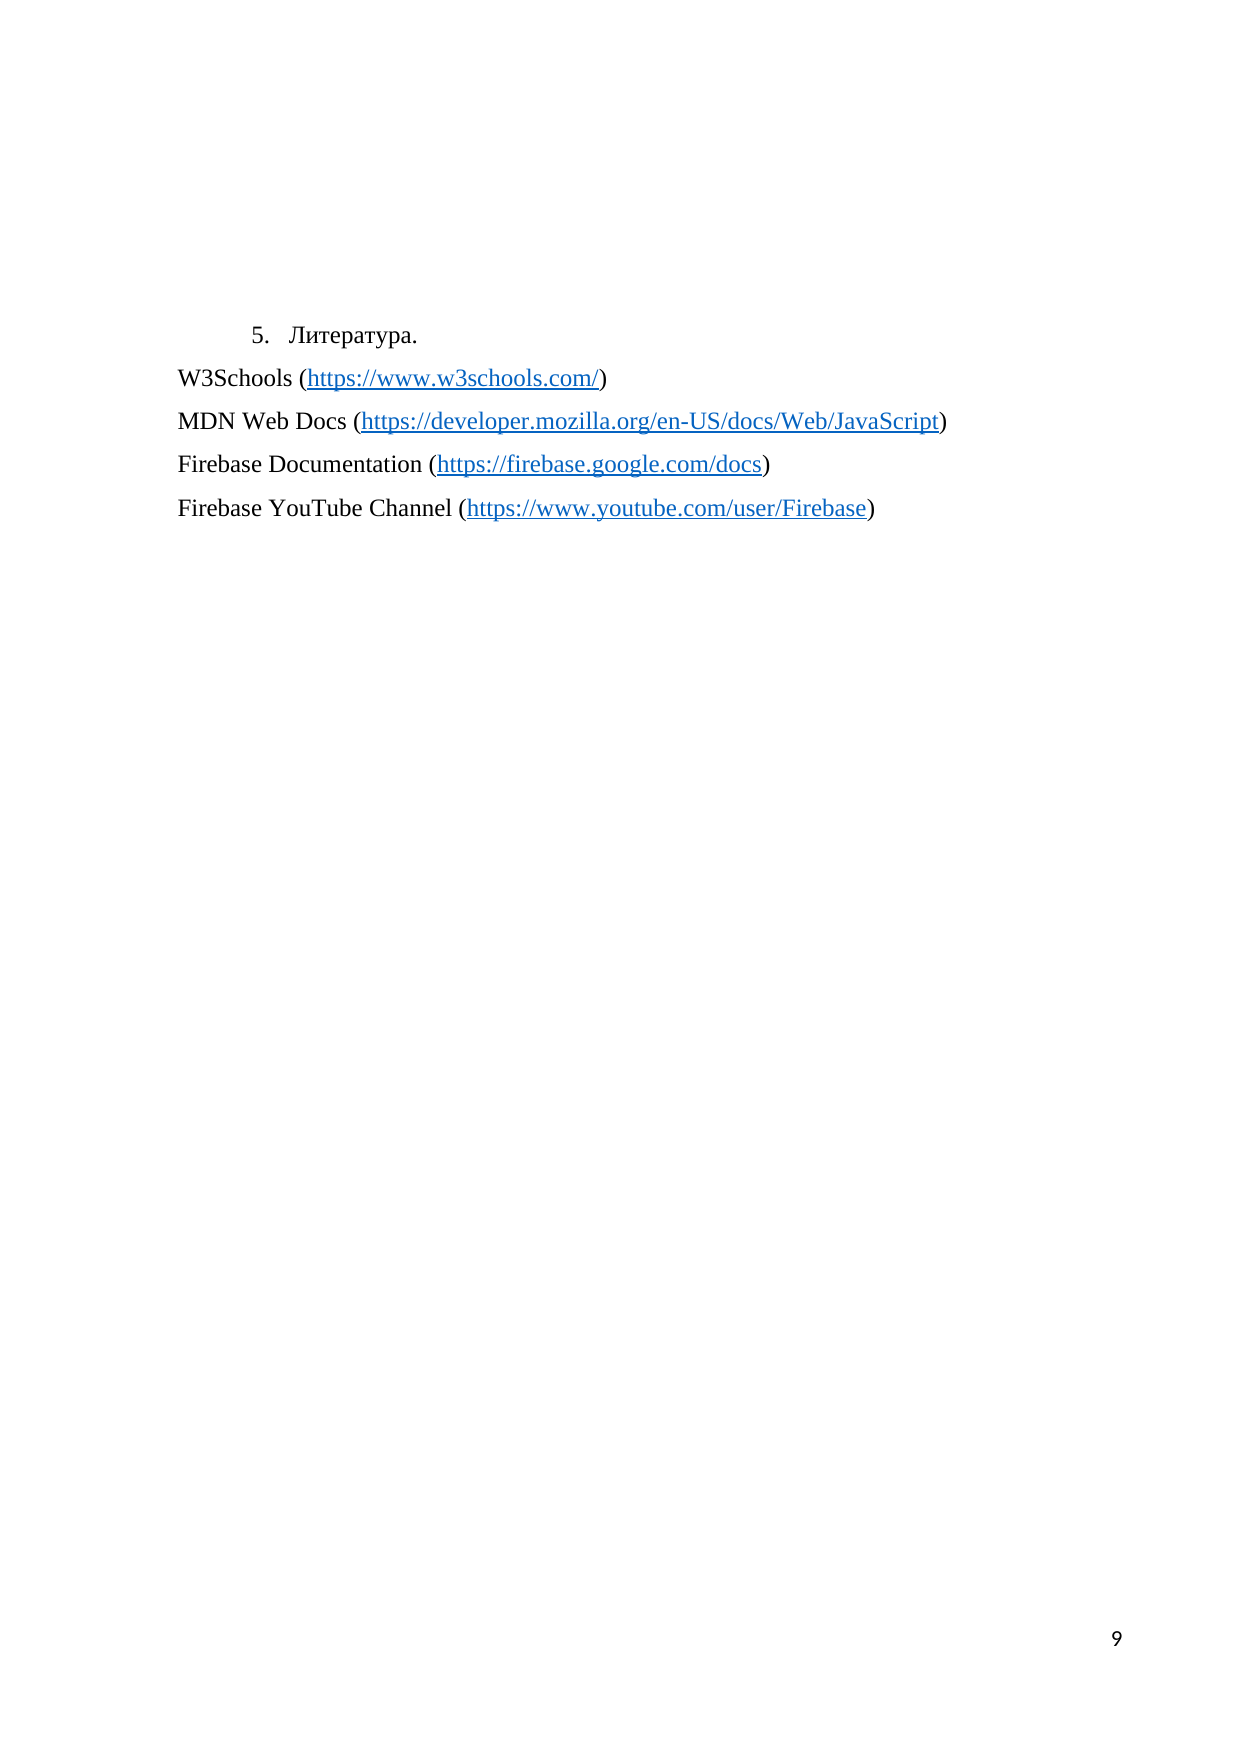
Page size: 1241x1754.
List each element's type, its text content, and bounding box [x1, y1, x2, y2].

text MDN Web Docs (https://developer.mozilla.org/en-US/docs/Web/JavaScript) [177, 406, 1122, 435]
list Литература. [251, 320, 1122, 349]
text W3Schools (https://www.w3schools.com/) [177, 363, 1122, 392]
text Firebase YouTube Channel (https://www.youtube.com/user/Firebase) [177, 493, 1122, 521]
text Firebase Documentation (https://firebase.google.com/docs) [177, 449, 1122, 478]
